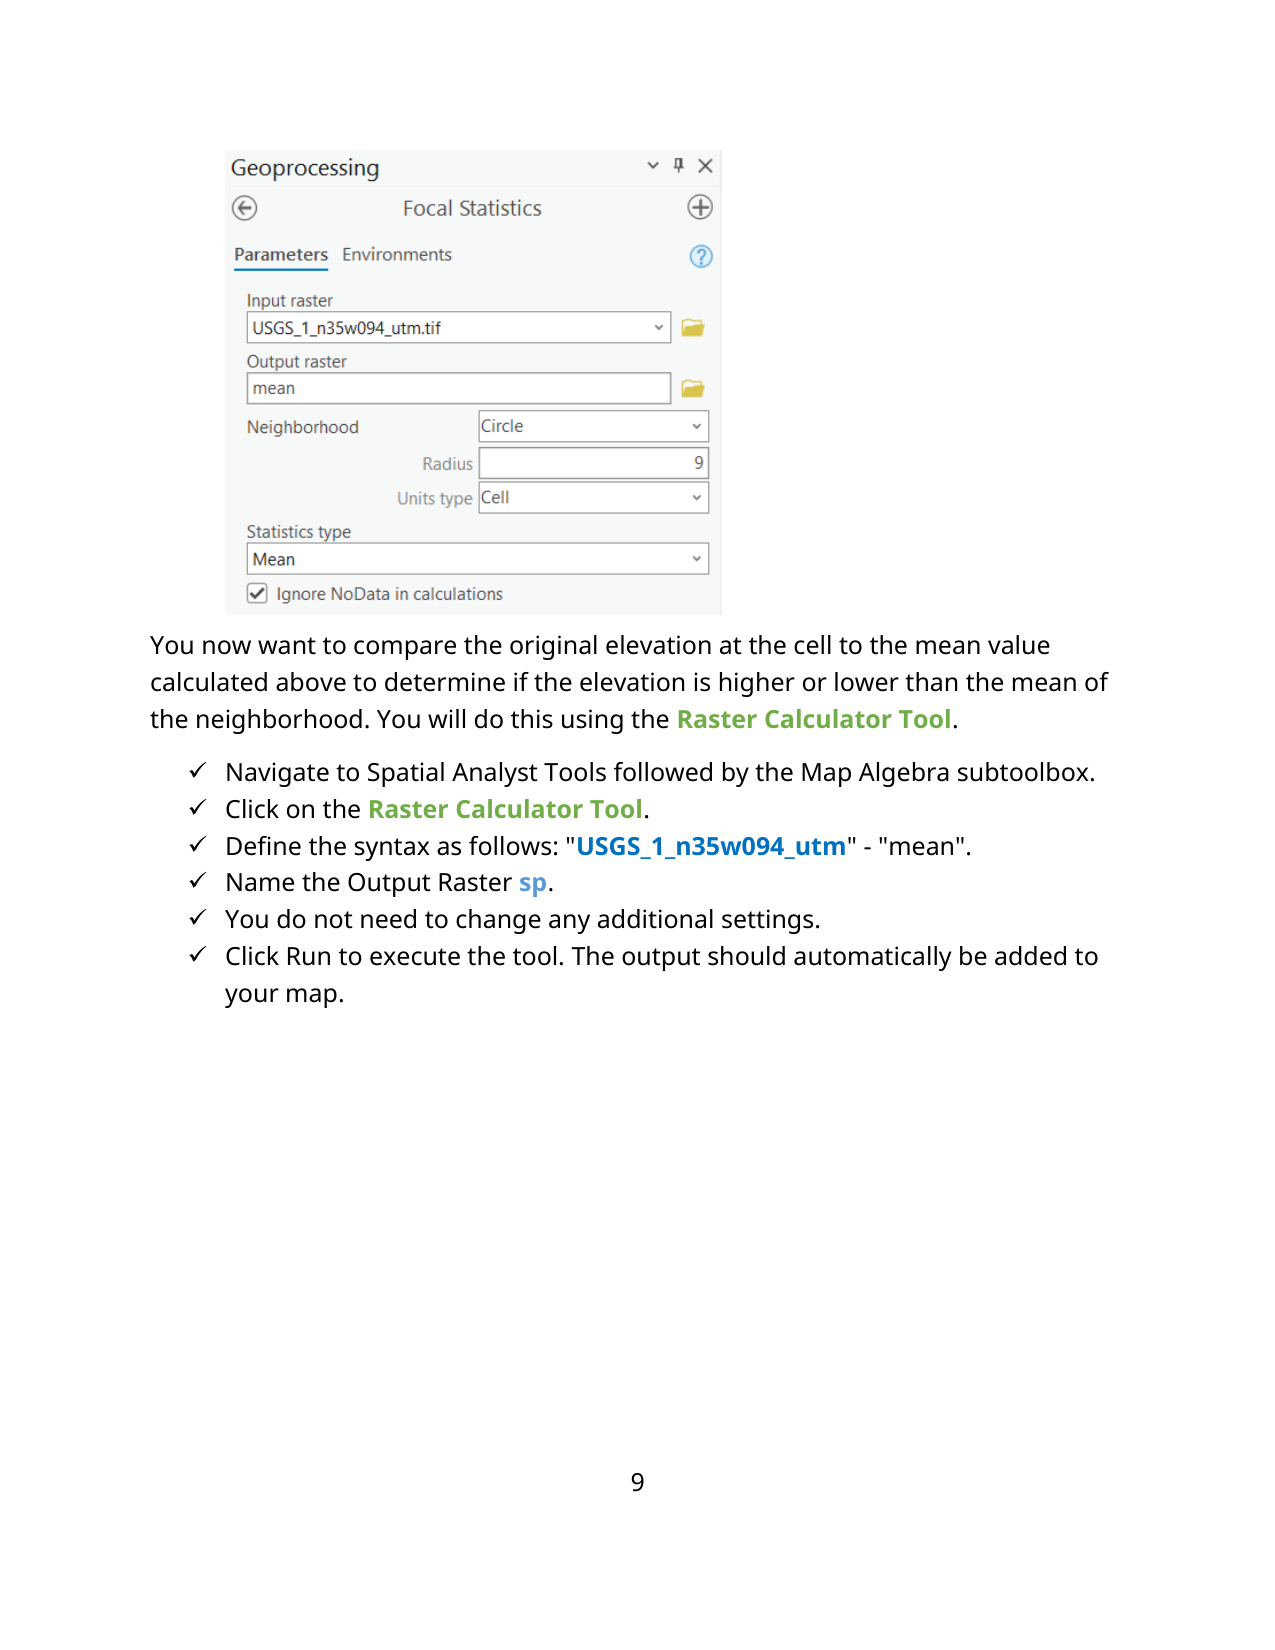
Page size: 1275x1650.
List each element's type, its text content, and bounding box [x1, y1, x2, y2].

list Click Run to execute the tool. The output should automatically be added to your map. [187, 938, 1126, 1009]
list Click on the Raster Calculator Tool. [187, 791, 1126, 826]
list Define the syntax as follows: "USGS_1_n35w094_utm" - "mean". [187, 828, 1126, 862]
list Name the Output Raster sp. [187, 865, 1126, 899]
list Navigate to Spatial Analyst Tools followed by the Map Algebra subtoolbox. [187, 755, 1126, 789]
picture [225, 150, 722, 615]
text You now want to compare the original elevation at the cell to the mean value calculated above to determine if the elevation is higher or lower than the mean of the neighborhood. You will do this using the Raster Calculator Tool. [150, 628, 1126, 736]
list You do not need to change any additional settings. [187, 902, 1126, 936]
